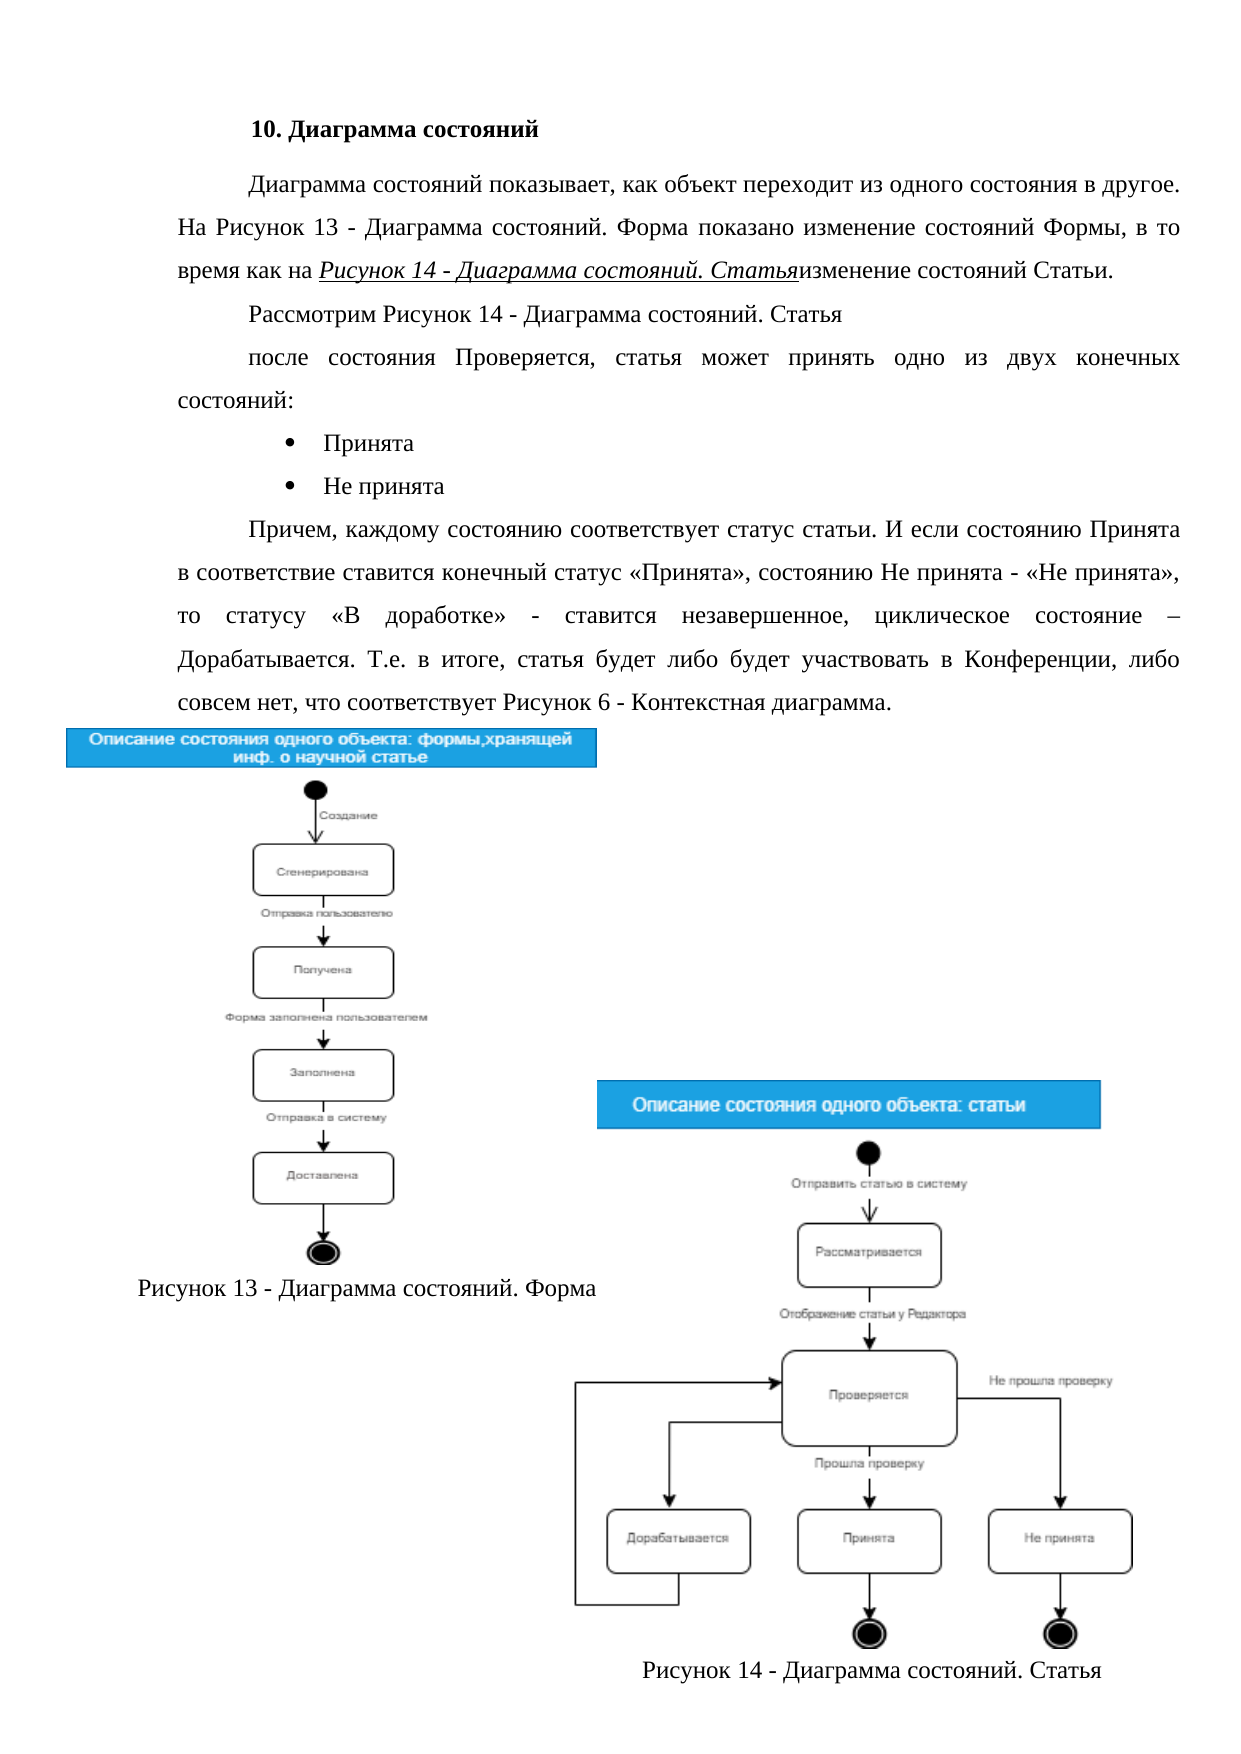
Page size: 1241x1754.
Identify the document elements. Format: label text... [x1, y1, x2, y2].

list Принята [286, 428, 1181, 457]
subtitle Диаграмма состояний [251, 114, 1181, 142]
text Диаграмма состояний показывает, как объект переходит из одного состояния в другое. На рисунке 13 показано изменение состояний Формы, в то время как на рисунке 14 изменение состояний Статьи. [177, 241, 1181, 284]
list Не принята [286, 471, 1181, 500]
text Причем, каждому состоянию соответствует статус статьи. И если состоянию Принята в соответствие ставится конечный статус «Принята», состоянию Не принята - «Не принята», то статусу «В доработке» - ставится незавершенное, циклическое состояние – Дорабатывается. Т.е. в итоге, статья будет либо будет участвовать в Конференции, либо совсем нет, что соответствует диаграмме IDEF0. [177, 514, 1181, 716]
text после состояния Проверяется, статья может принять одно из двух конечных состояний: [177, 342, 1181, 414]
text Диаграмма состояний показывает, как объект переходит из одного состояния в другое. На рисунке 13 показано изменение состояний Формы, в то время как на рисунке 14 изменение состояний Статьи. [177, 169, 1181, 213]
picture [66, 728, 1133, 1649]
text Рассмотрим рисунок 14: [177, 299, 1181, 327]
